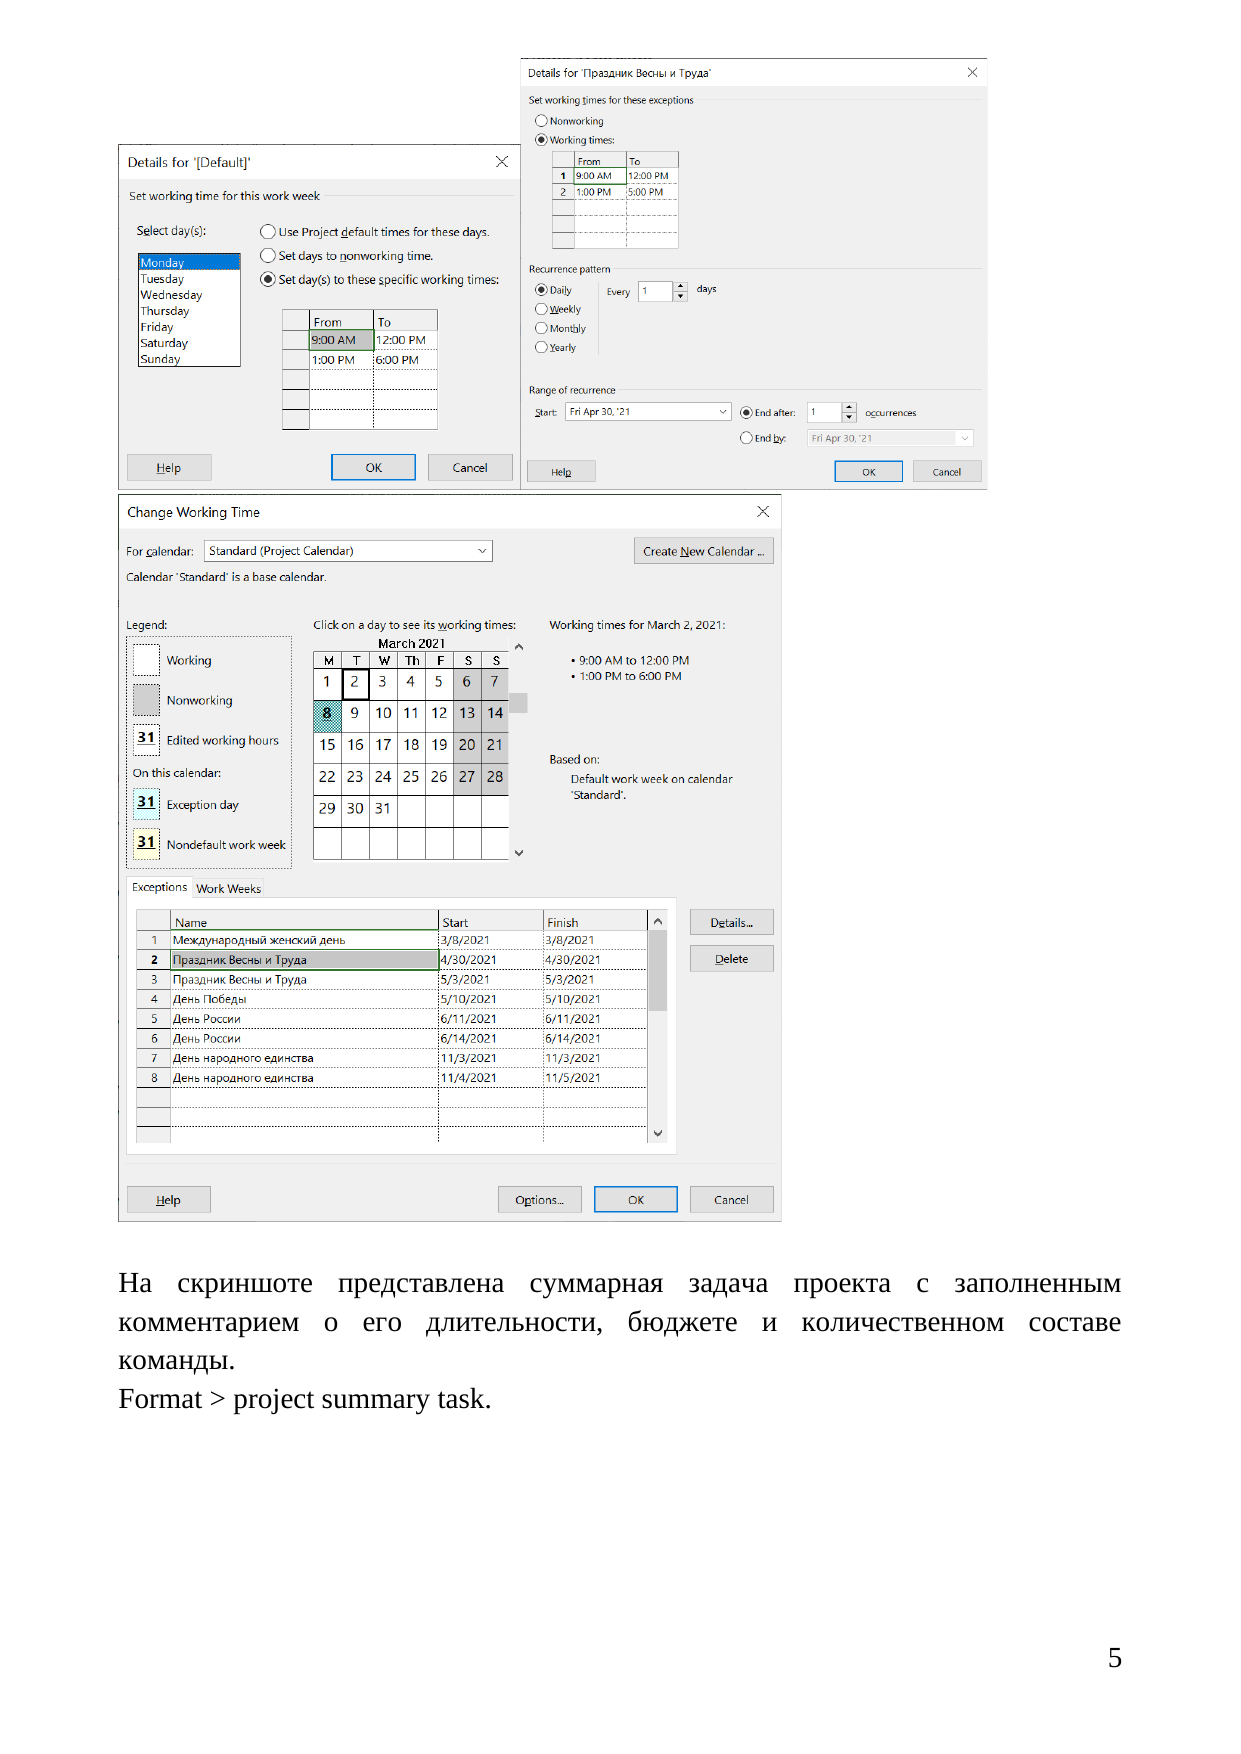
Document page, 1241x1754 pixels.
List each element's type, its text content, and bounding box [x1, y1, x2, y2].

picture [118, 58, 988, 490]
text Format > project summary task. [118, 1381, 1122, 1414]
text На скриншоте представлена суммарная задача проекта с заполненным комментарием о его длительности, бюджете и количественном составе команды. [118, 1265, 1122, 1376]
picture [118, 494, 782, 1222]
